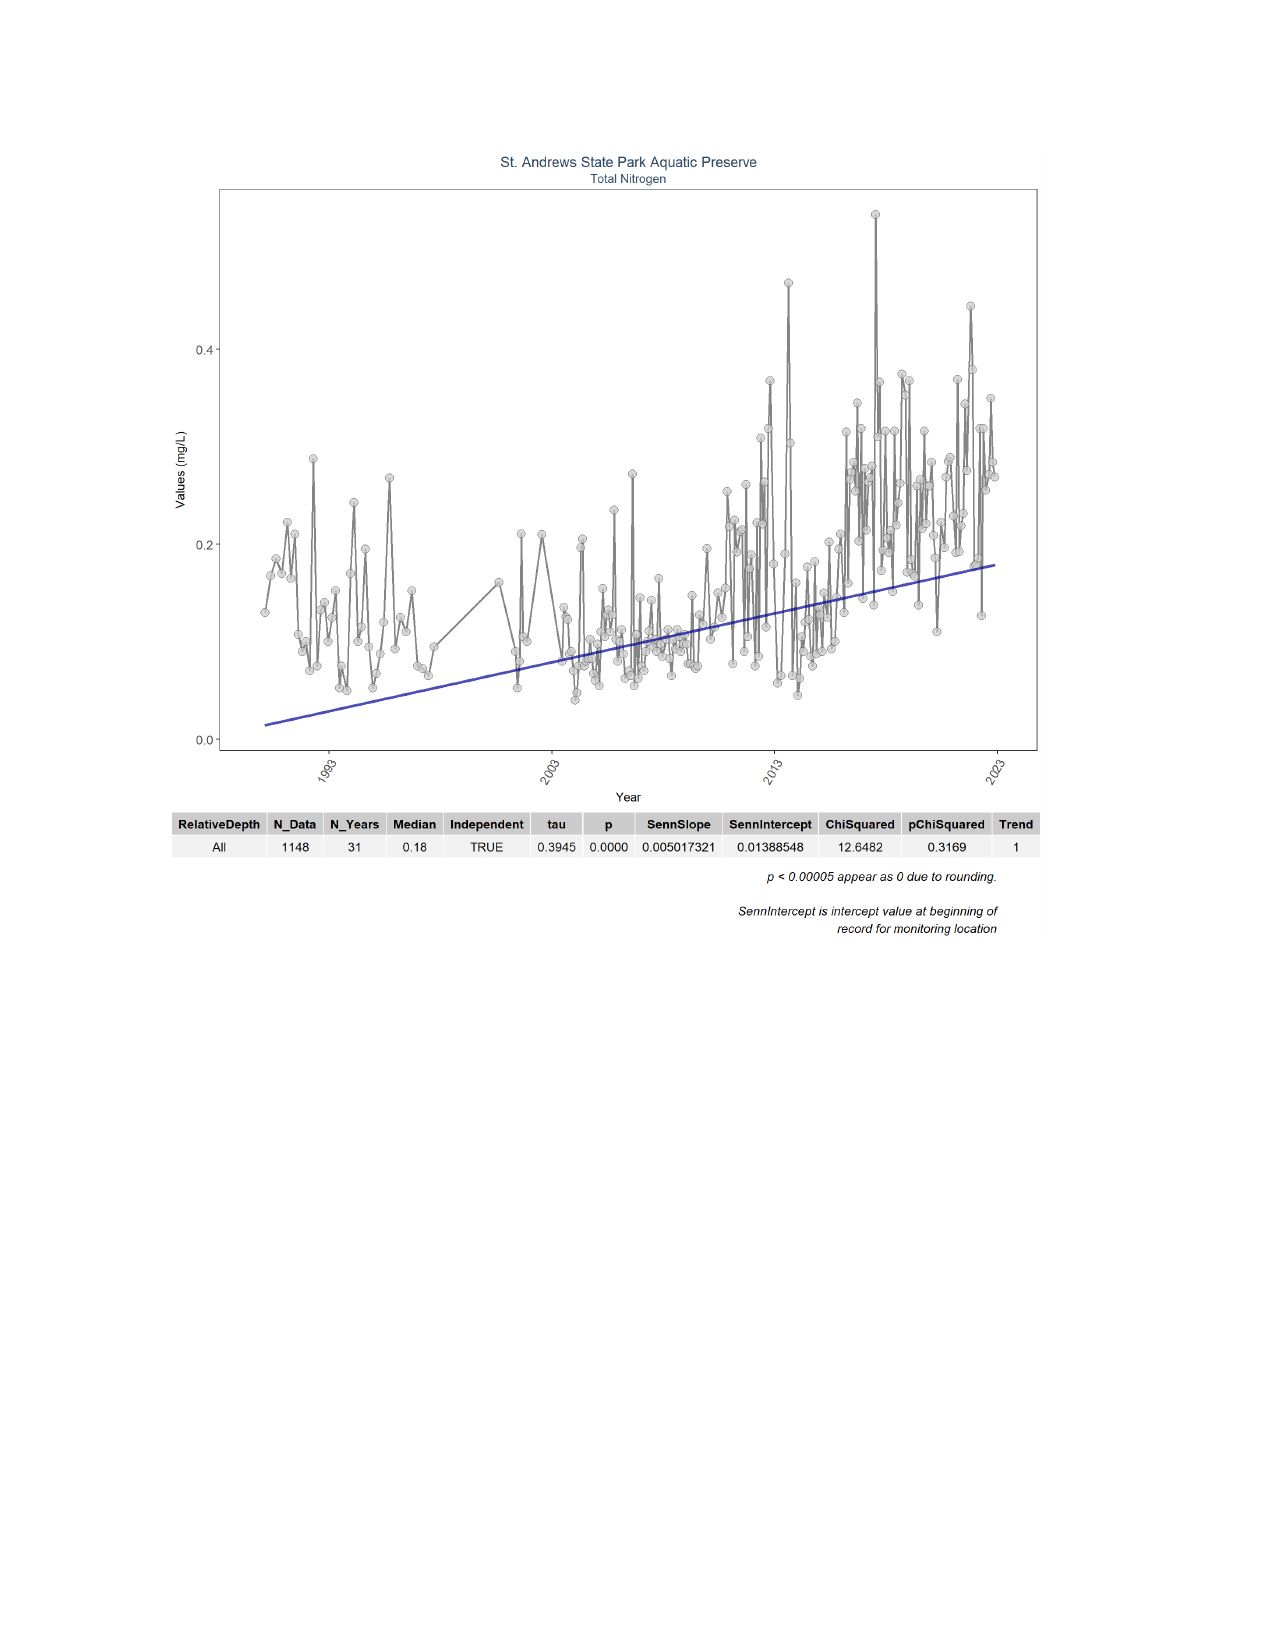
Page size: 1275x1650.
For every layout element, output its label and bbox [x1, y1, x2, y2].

picture [168, 150, 1044, 938]
